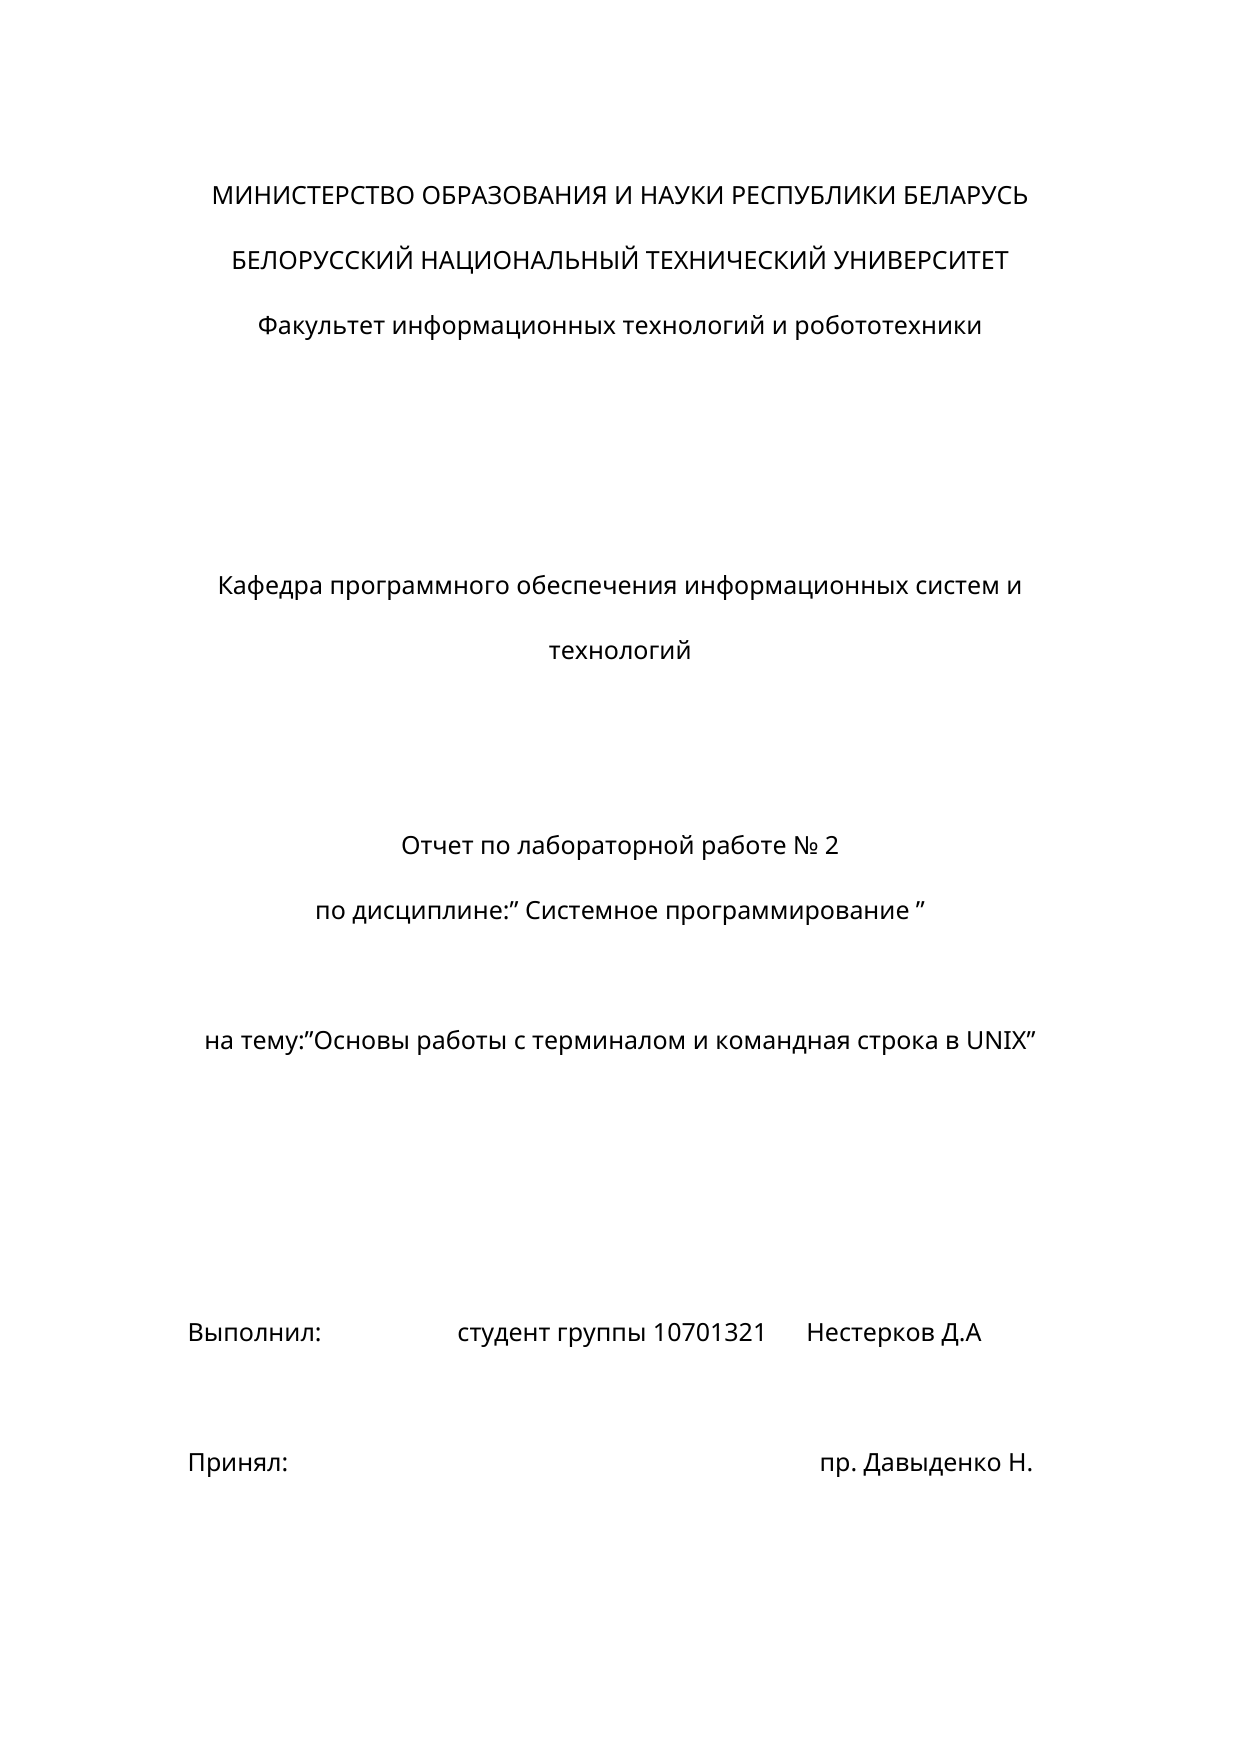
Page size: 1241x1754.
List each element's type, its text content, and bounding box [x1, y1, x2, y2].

text по дисциплине:” Системное программирование ” [187, 877, 1053, 942]
text на тему:”Основы работы с терминалом и командная строка в UNIX” [187, 1007, 1053, 1072]
text БЕЛОРУССКИЙ НАЦИОНАЛЬНЫЙ ТЕХНИЧЕСКИЙ УНИВЕРСИТЕТ [187, 227, 1053, 292]
text МИНИСТЕРСТВО ОБРАЗОВАНИЯ И НАУКИ РЕСПУБЛИКИ БЕЛАРУСЬ [187, 162, 1053, 227]
text Факультет информационных технологий и робототехники [187, 292, 1053, 357]
text Отчет по лабораторной работе № 2 [187, 812, 1053, 877]
text Принял: пр. Давыденко Н. [187, 1429, 1053, 1494]
text Кафедра программного обеспечения информационных систем и технологий [187, 552, 1053, 682]
text Выполнил: студент группы 10701321 Нестерков Д.A [187, 1299, 1053, 1364]
